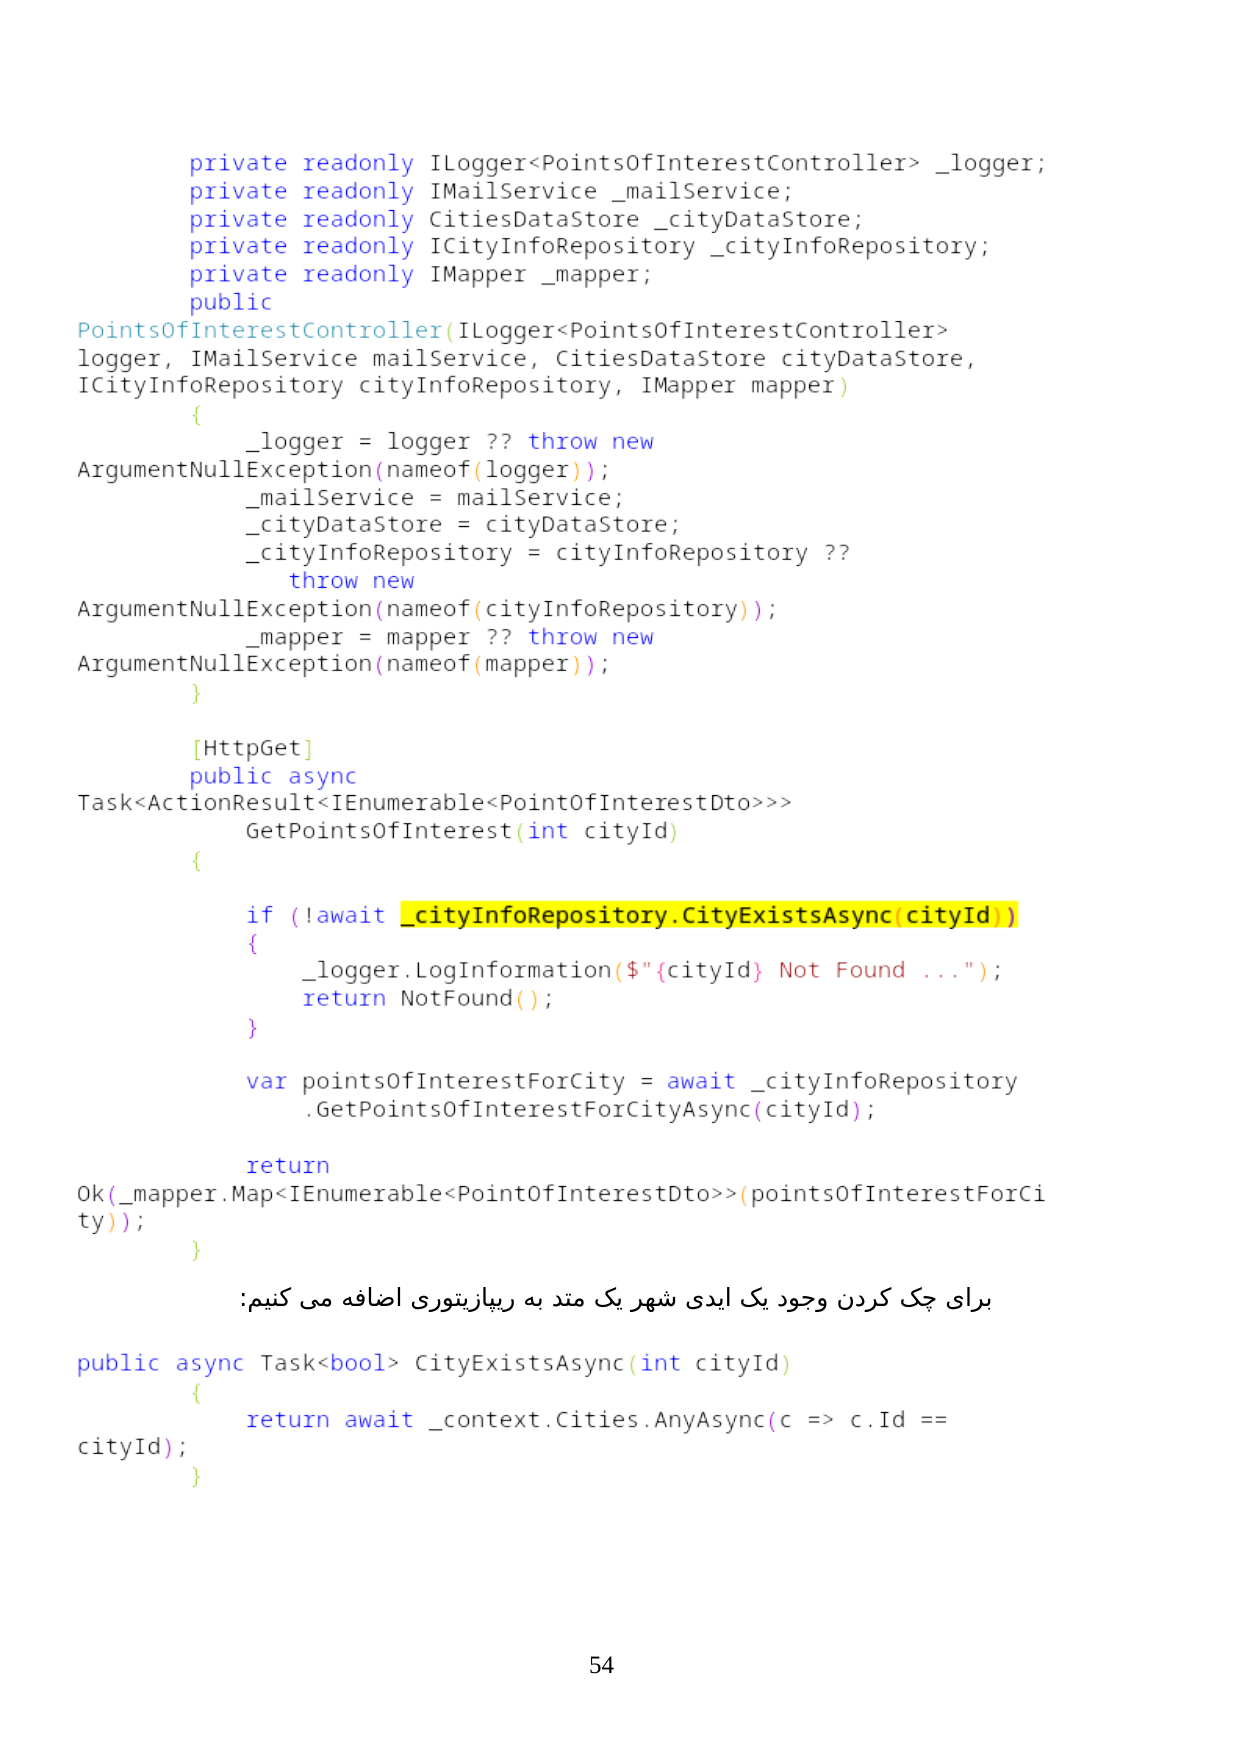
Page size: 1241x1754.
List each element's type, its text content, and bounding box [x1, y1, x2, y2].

text برای چک کردن وجود یک ایدی شهر یک متد به ریپازیتوری اضافه می کنیم: [150, 1283, 1053, 1312]
